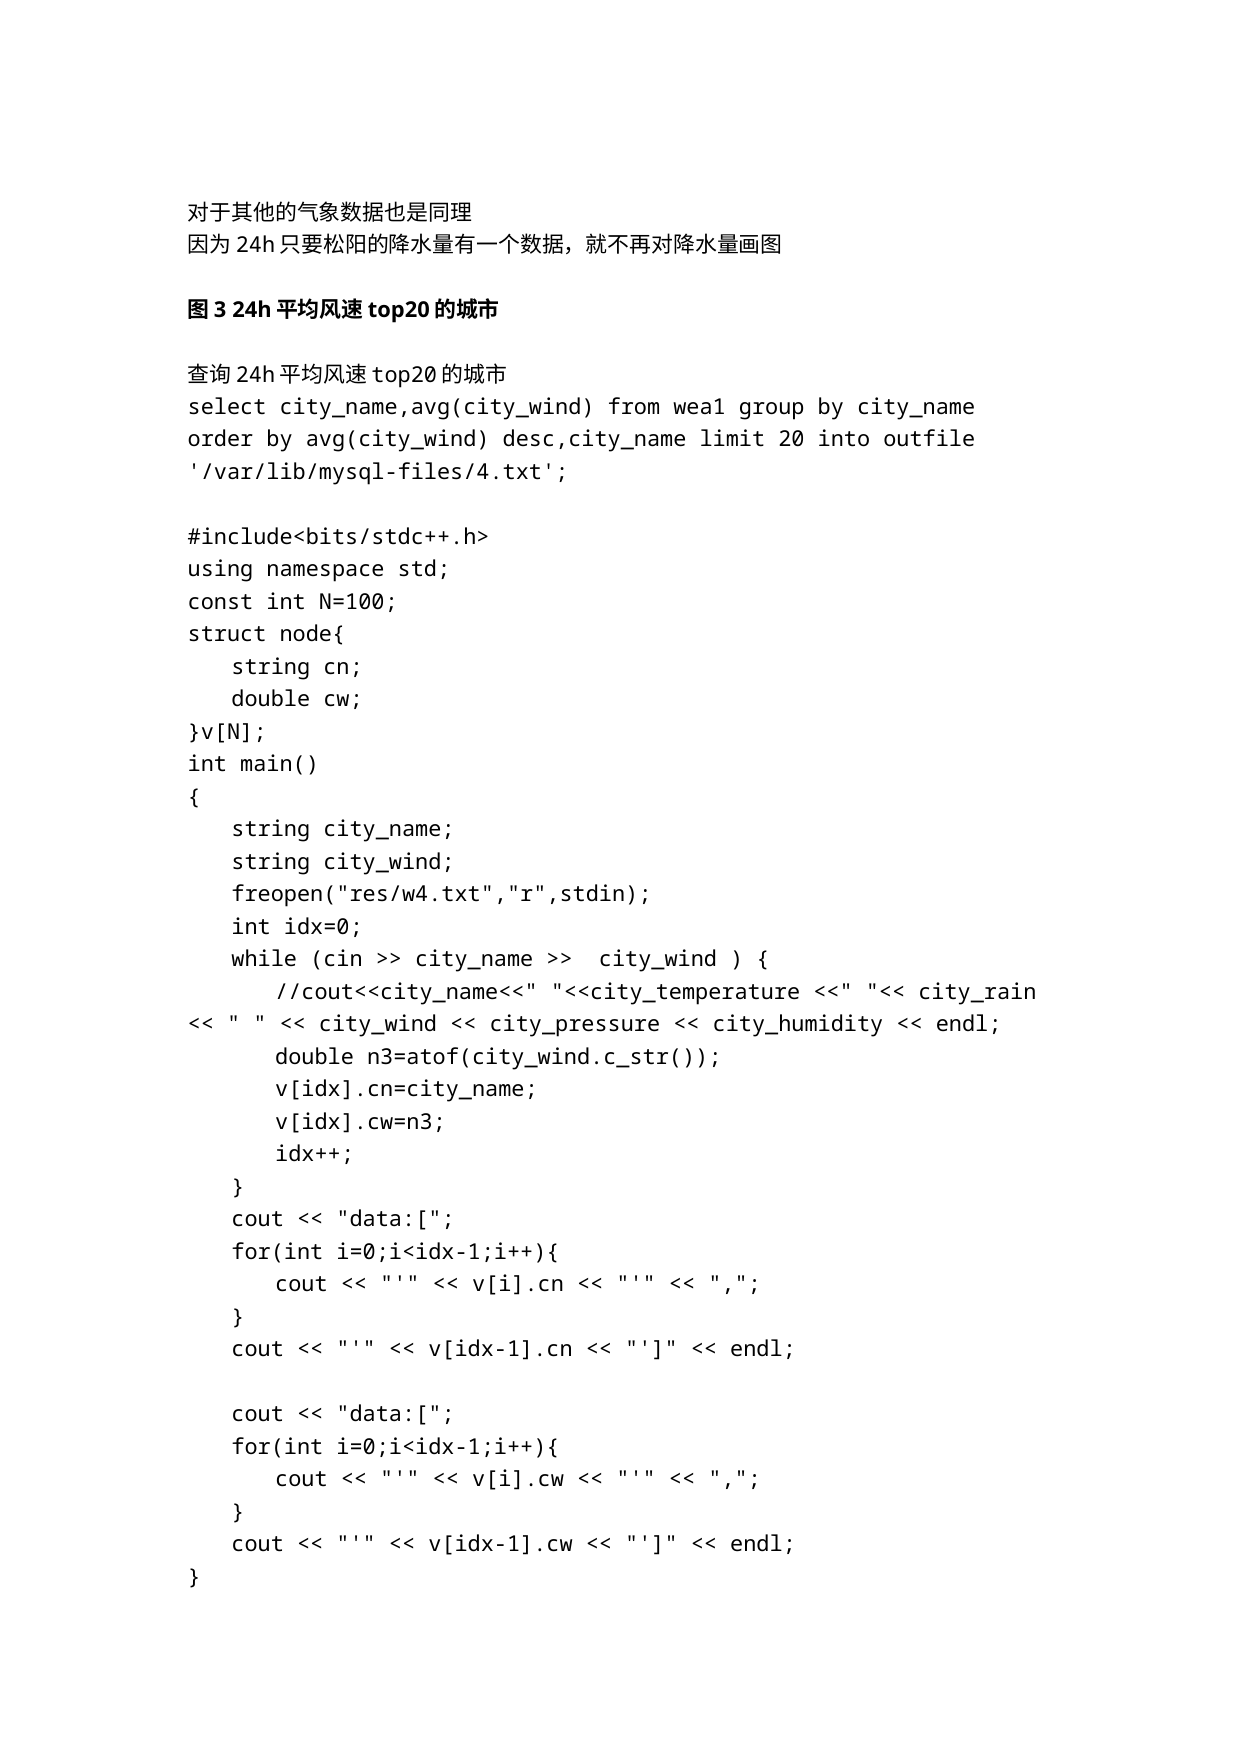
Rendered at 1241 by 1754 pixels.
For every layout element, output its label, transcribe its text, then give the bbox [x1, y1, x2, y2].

list double n3=atof(city_wind.c_str()); [187, 1039, 1053, 1072]
list freopen("res/w4.txt","r",stdin); [187, 877, 1053, 909]
list string city_name; [187, 812, 1053, 844]
list } [187, 1299, 1053, 1332]
list } [187, 1494, 1053, 1527]
list struct node{ [187, 617, 1053, 649]
list 查询24h平均风速top20的城市 [187, 357, 1053, 389]
list while (cin >> city_name >> city_wind ) { [187, 942, 1053, 974]
list string city_wind; [187, 844, 1053, 877]
list idx++; [187, 1137, 1053, 1169]
list int idx=0; [187, 909, 1053, 942]
list #include<bits/stdc++.h> [187, 519, 1053, 552]
list } [187, 1169, 1053, 1202]
list v[idx].cw=n3; [187, 1104, 1053, 1137]
list cout << "'" << v[idx-1].cw << "']" << endl; [187, 1527, 1053, 1559]
list string cn; [187, 649, 1053, 682]
list 因为24h只要松阳的降水量有一个数据，就不再对降水量画图 [187, 227, 1053, 259]
list 对于其他的气象数据也是同理 [187, 194, 1053, 227]
list for(int i=0;i<idx-1;i++){ [187, 1429, 1053, 1462]
list const int N=100; [187, 584, 1053, 617]
list using namespace std; [187, 552, 1053, 584]
list double cw; [187, 682, 1053, 714]
list //cout<<city_name<<" "<<city_temperature <<" "<< city_rain << " " << city_wind << city_pressure << city_humidity << endl; [187, 974, 1053, 1039]
list v[idx].cn=city_name; [187, 1072, 1053, 1104]
list } [187, 1559, 1053, 1592]
list int main() [187, 747, 1053, 779]
list 图3 24h平均风速top20的城市 [187, 292, 1053, 324]
list for(int i=0;i<idx-1;i++){ [187, 1234, 1053, 1267]
list select city_name,avg(city_wind) from wea1 group by city_name order by avg(city_wind) desc,city_name limit 20 into outfile '/var/lib/mysql-files/4.txt'; [187, 389, 1053, 487]
list cout << "'" << v[i].cw << "'" << ","; [187, 1462, 1053, 1494]
list cout << "data:["; [187, 1397, 1053, 1429]
list cout << "data:["; [187, 1202, 1053, 1234]
list cout << "'" << v[idx-1].cn << "']" << endl; [187, 1332, 1053, 1364]
list cout << "'" << v[i].cn << "'" << ","; [187, 1267, 1053, 1299]
list { [187, 779, 1053, 812]
list }v[N]; [187, 714, 1053, 747]
